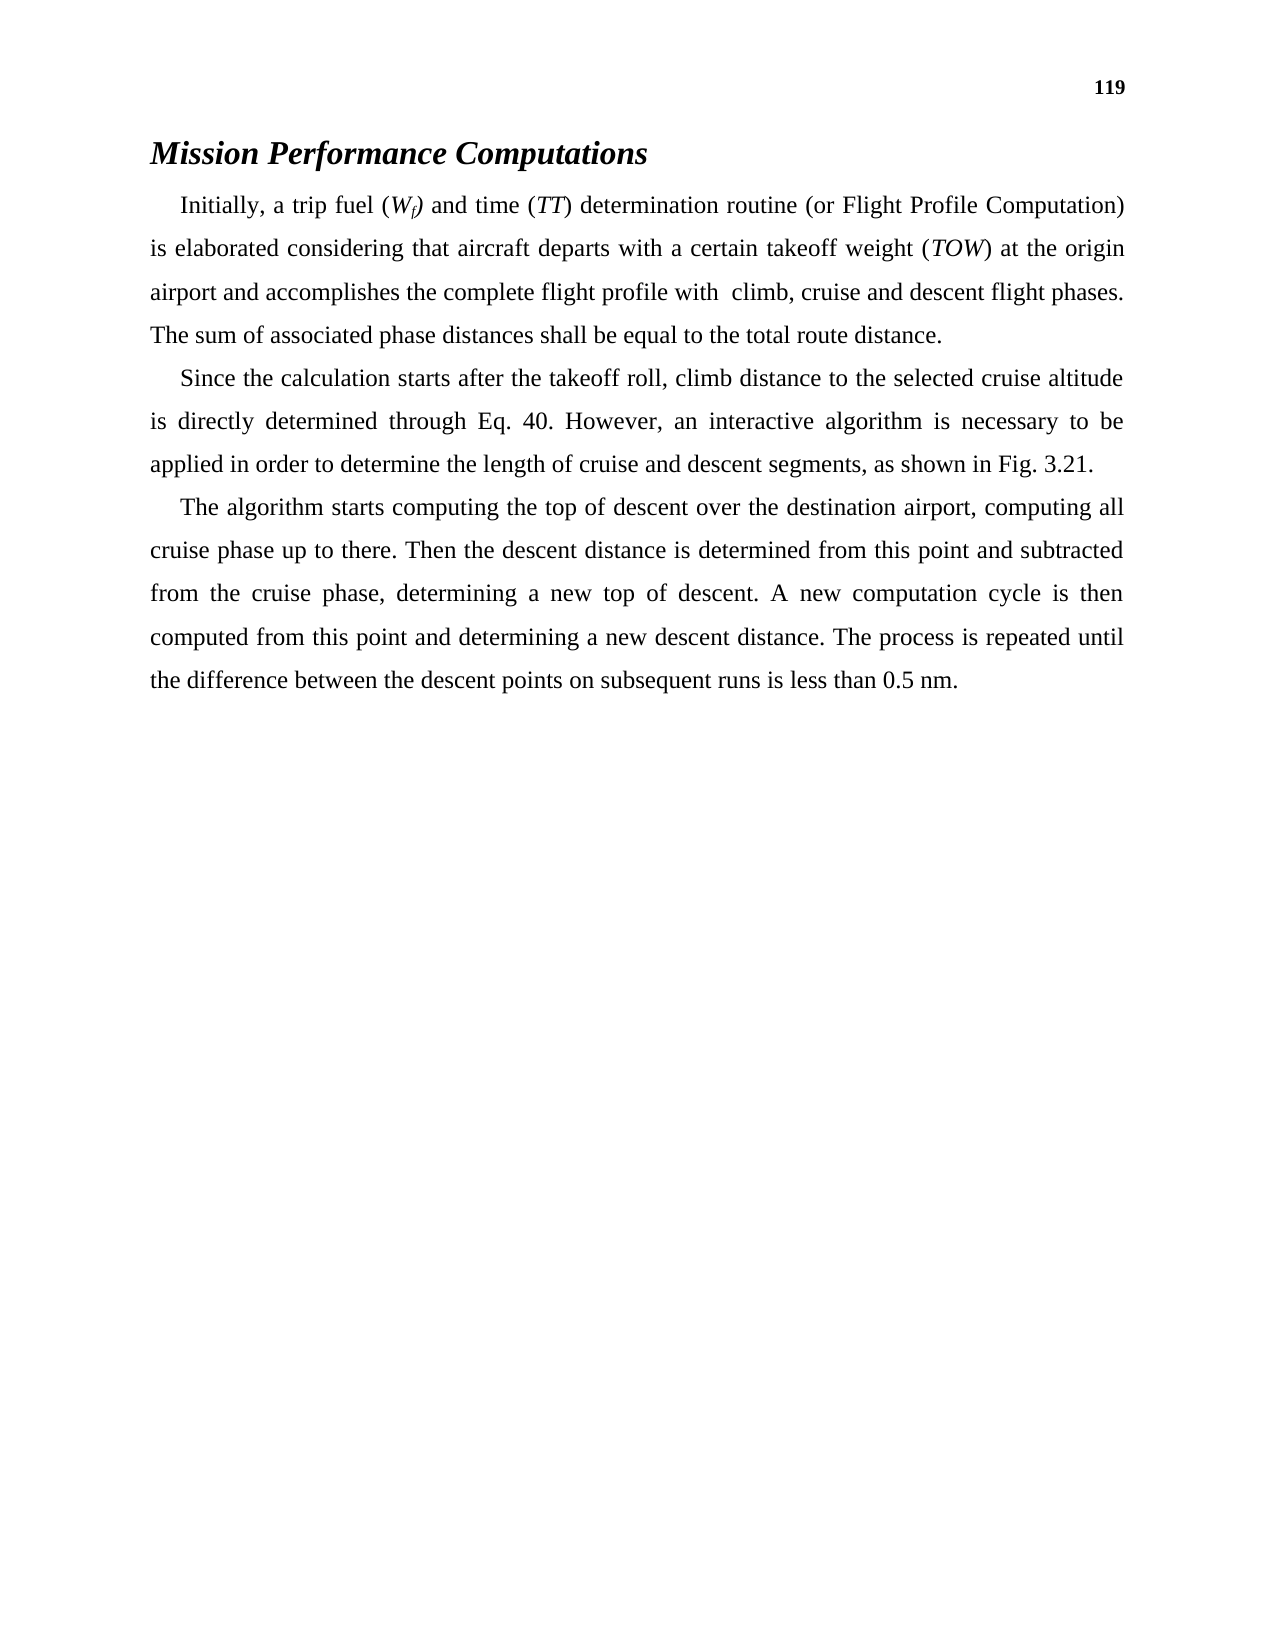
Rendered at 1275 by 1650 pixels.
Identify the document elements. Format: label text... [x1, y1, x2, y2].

list Mission Performance Computations [150, 133, 1125, 171]
text Since the calculation starts after the takeoff roll, climb distance to the selected cruise altitude is directly determined through Eq. 40. However, an interactive algorithm is necessary to be applied in order to determine the length of cruise and descent segments, as shown in Fig. 3.21. [150, 363, 1125, 478]
text Initially, a trip fuel (Wf) and time (TT) determination routine (or Flight Profile Computation) is elaborated considering that aircraft departs with a certain takeoff weight (TOW) at the origin airport and accomplishes the complete flight profile with climb, cruise and descent flight phases. The sum of associated phase distances shall be equal to the total route distance. [150, 190, 1125, 348]
text The algorithm starts computing the top of descent over the destination airport, computing all cruise phase up to there. Then the descent distance is determined from this point and subtracted from the cruise phase, determining a new top of descent. A new computation cycle is then computed from this point and determining a new descent distance. The process is repeated until the difference between the descent points on subsequent runs is less than 0.5 nm. [150, 492, 1125, 693]
